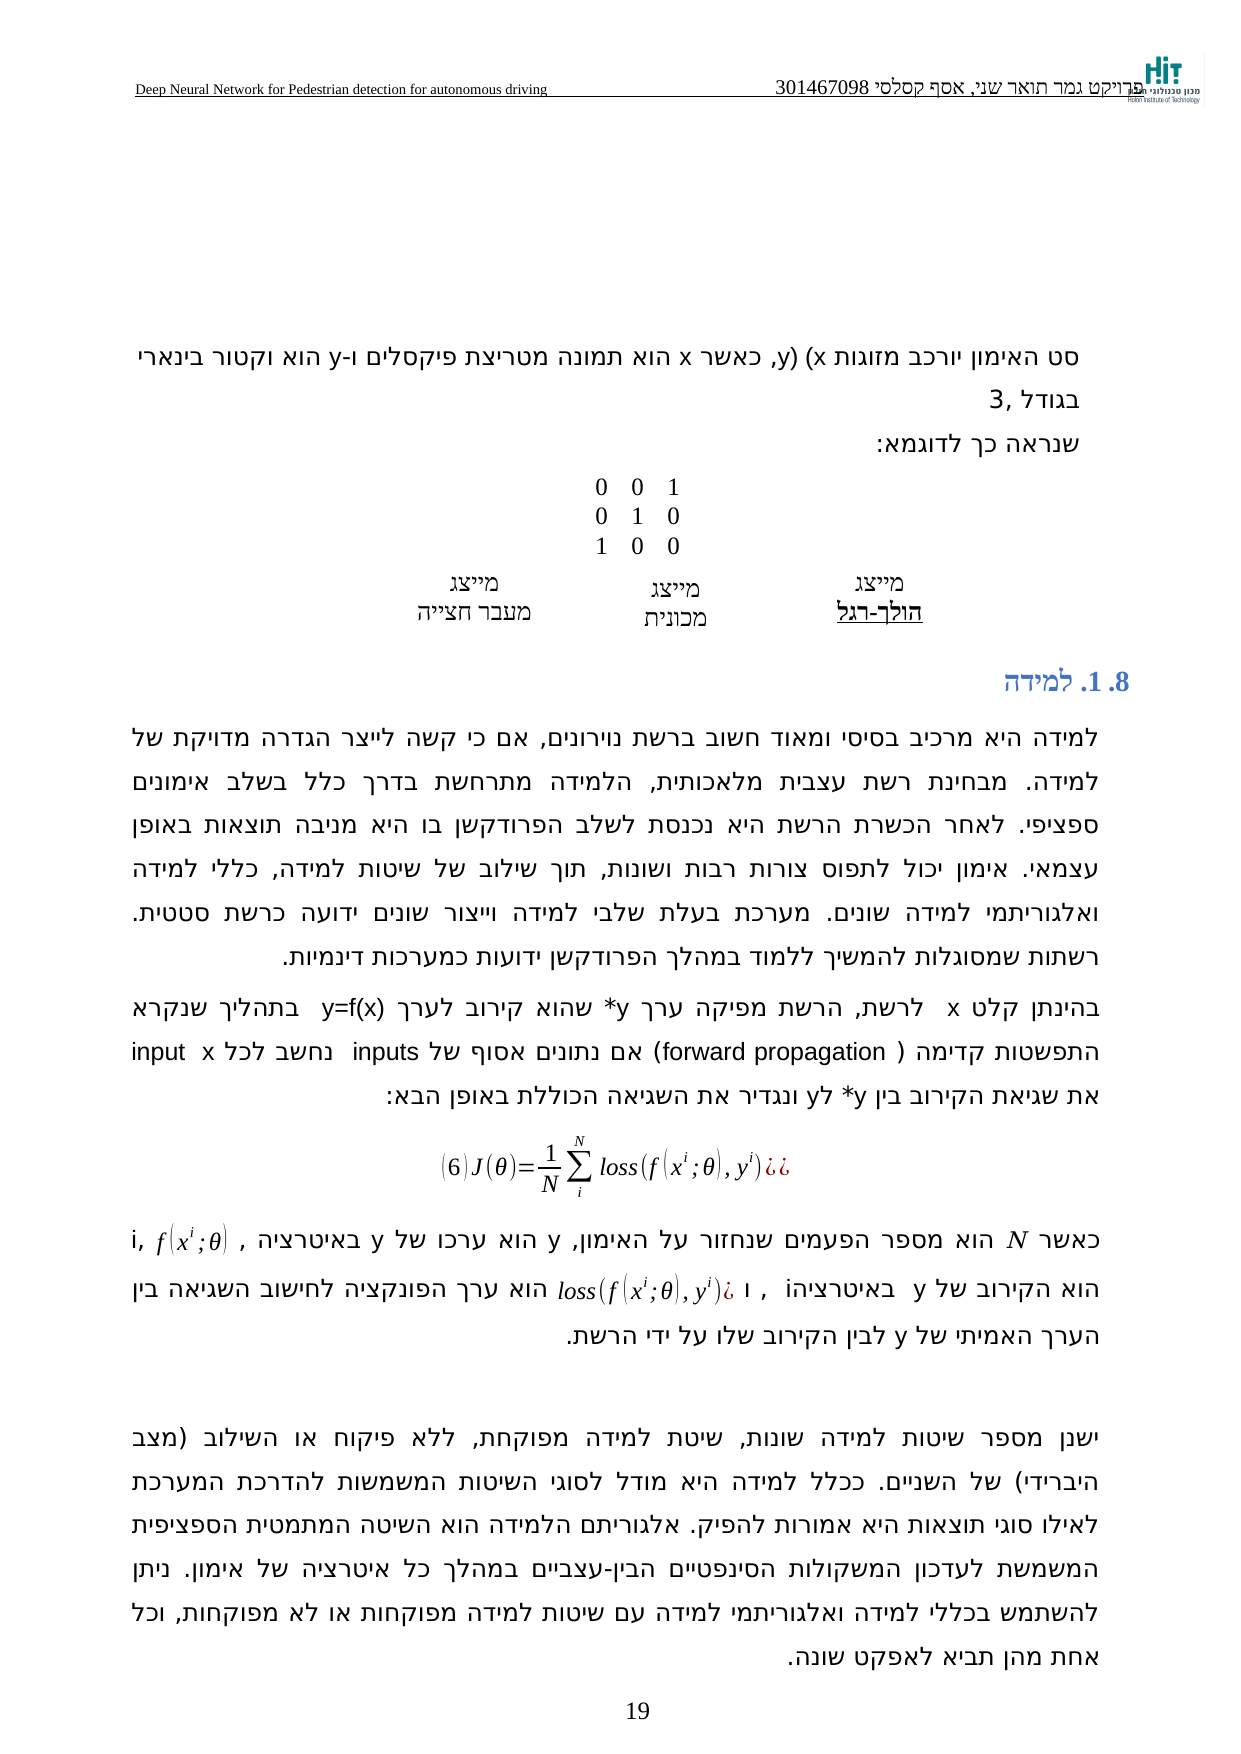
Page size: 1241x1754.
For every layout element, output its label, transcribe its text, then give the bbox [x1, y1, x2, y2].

text ישנן מספר שיטות למידה שונות, שיטת למידה מפוקחת, ללא פיקוח או השילוב (מצב היברידי) של השניים. ככלל למידה היא מודל לסוגי השיטות המשמשות להדרכת המערכת לאילו סוגי תוצאות היא אמורות להפיק. אלגוריתם הלמידה הוא השיטה המתמטית הספציפית המשמשת לעדכון המשקולות הסינפטיים הבין-עצביים במהלך כל איטרציה של אימון. ניתן להשתמש בכללי למידה ואלגוריתמי למידה עם שיטות למידה מפוקחות או לא מפוקחות, וכל אחת מהן תביא לאפקט שונה. [131, 1423, 1100, 1671]
picture [1123, 53, 1205, 107]
text למידה היא מרכיב בסיסי ומאוד חשוב ברשת נוירונים, אם כי קשה לייצר הגדרה מדויקת של למידה. מבחינת רשת עצבית מלאכותית, הלמידה מתרחשת בדרך כלל בשלב אימונים ספציפי. לאחר הכשרת הרשת היא נכנסת לשלב הפרודקשן בו היא מניבה תוצאות באופן עצמאי. אימון יכול לתפוס צורות רבות ושונות, תוך שילוב של שיטות למידה, כללי למידה ואלגוריתמי למידה שונים. מערכת בעלת שלבי למידה וייצור שונים ידועה כרשת סטטית. רשתות שמסוגלות להמשיך ללמוד במהלך הפרודקשן ידועות כמערכות דינמיות. [131, 723, 1100, 971]
subtitle 8. 1. למידה [131, 664, 1144, 698]
text בהינתן קלט x לרשת, הרשת מפיקה ערך y* שהוא קירוב לערך y=f(x) בתהליך שנקרא התפשטות קדימה ( forward propagation) אם נתונים אסוף של inputs נחשב לכל input x את שגיאת הקירוב בין y* לy ונגדיר את השגיאה הכוללת באופן הבא: [131, 993, 1100, 1111]
text סט האימון יורכב מזוגות y) (x, כאשר x הוא תמונה מטריצת פיקסלים ו-y הוא וקטור בינארי בגודל ,3 [131, 342, 1080, 415]
text כאשר N הוא מספר הפעמים שנחזור על האימון, y הוא ערכו של y באיטרציה , ,i הוא הקירוב של y באיטרציהi , ו הוא ערך הפונקציה לחישוב השגיאה בין הערך האמיתי של y לבין הקירוב שלו על ידי הרשת. [131, 1222, 1100, 1350]
text שנראה כך לדוגמא: [131, 429, 1080, 458]
